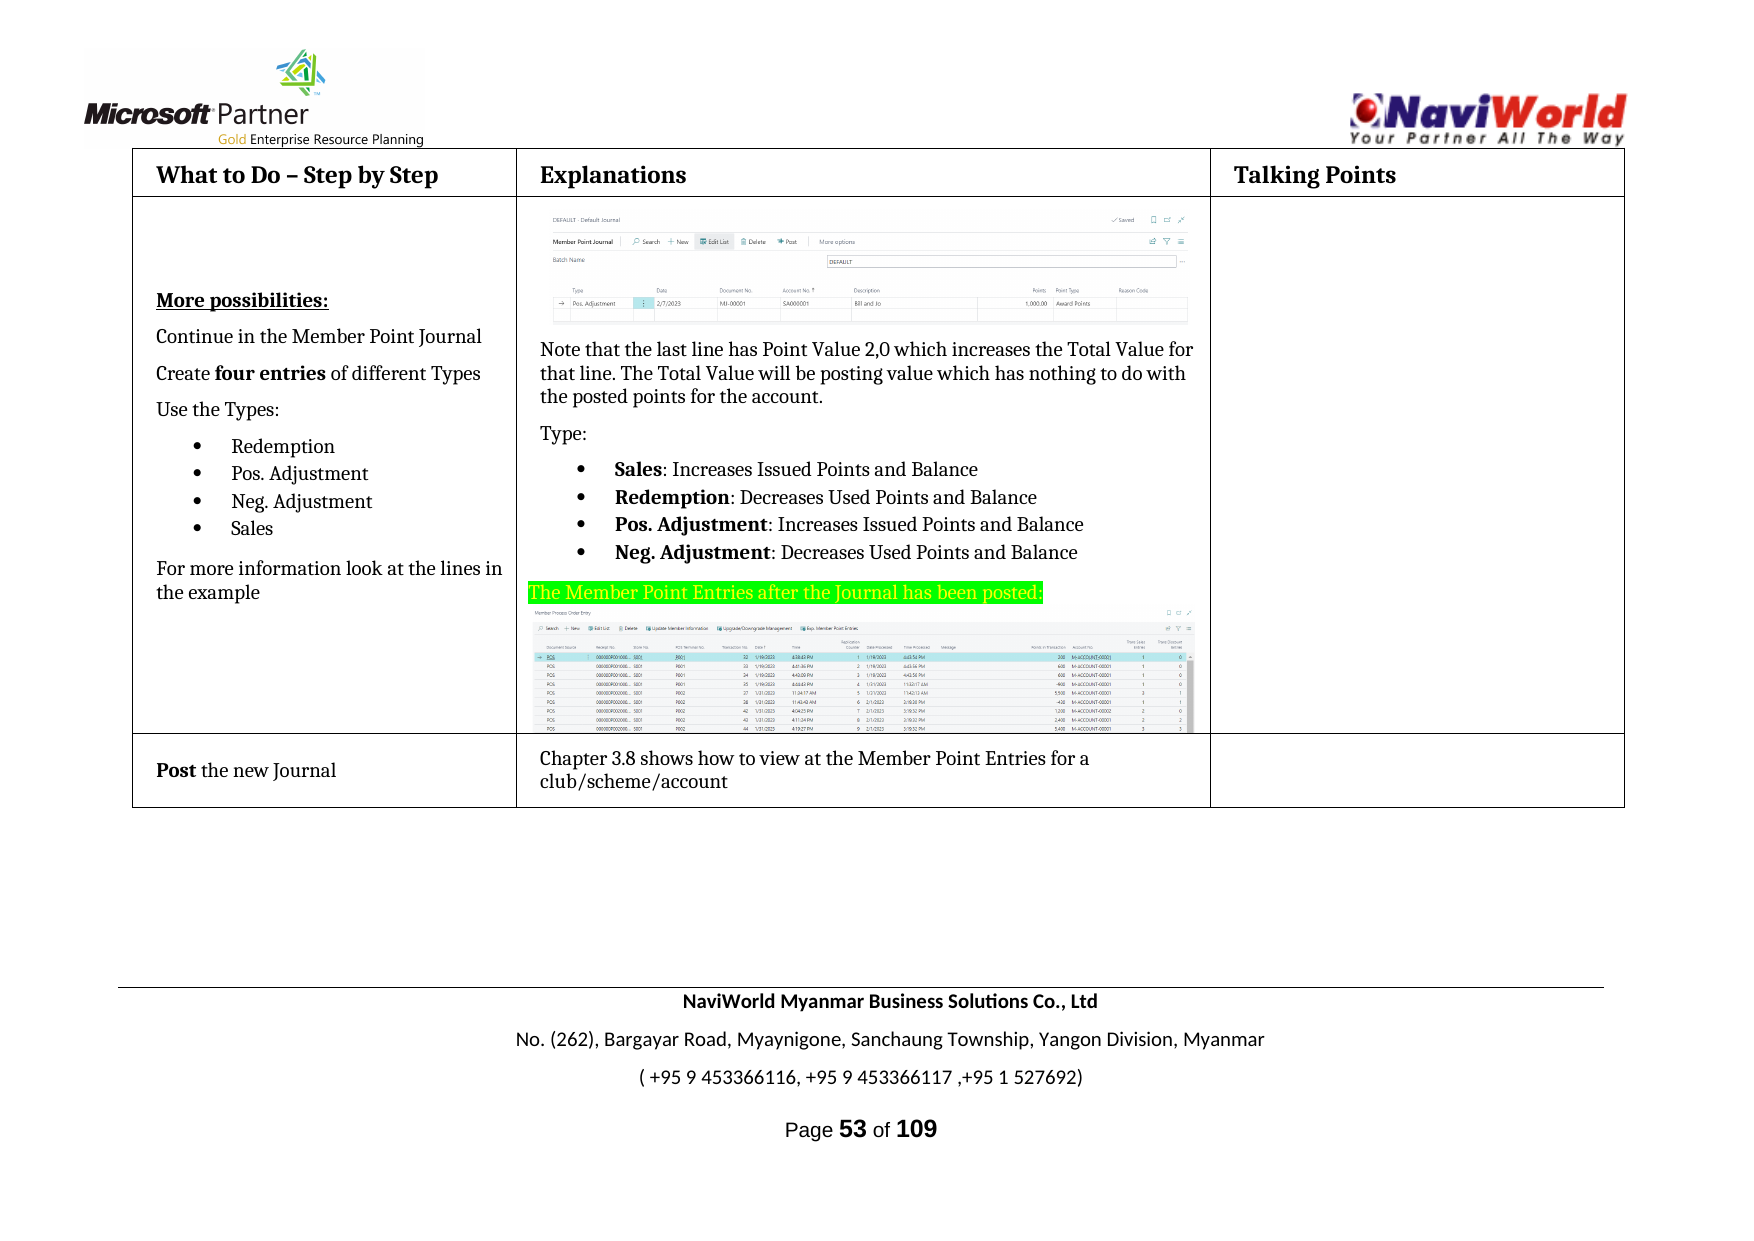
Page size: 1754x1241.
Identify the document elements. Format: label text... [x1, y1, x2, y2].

table_cell [1211, 734, 1624, 807]
picture [83, 48, 425, 149]
picture [549, 209, 1190, 325]
picture [1350, 92, 1628, 149]
picture [532, 604, 1195, 733]
table_header Talking Points [1211, 149, 1624, 196]
table_header Explanations [517, 149, 1210, 196]
table_cell [1211, 197, 1624, 733]
table_header What to Do – Step by Step [133, 149, 516, 196]
table_cell Post the new Journal [133, 734, 516, 807]
table_cell Note that the last line has Point Value 2,0 which increases the Total Value for that line. The Total Value will be posting value which has nothing to do with the posted points for the account. Type: Sales: Increases Issued Points and Balance Redemption: Decreases Used Points and Balance Pos. Adjustment: Increases Issued Points and Balance Neg. Adjustment: Decreases Used Points and Balance The Member Point Entries after the Journal has been posted: [517, 197, 1210, 733]
table_cell More possibilities: Continue in the Member Point Journal Create four entries of different Types Use the Types: Redemption Pos. Adjustment Neg. Adjustment Sales For more information look at the lines in the example [133, 197, 516, 733]
table_cell Chapter 3.8 shows how to view at the Member Point Entries for a club/scheme/account [517, 734, 1210, 807]
